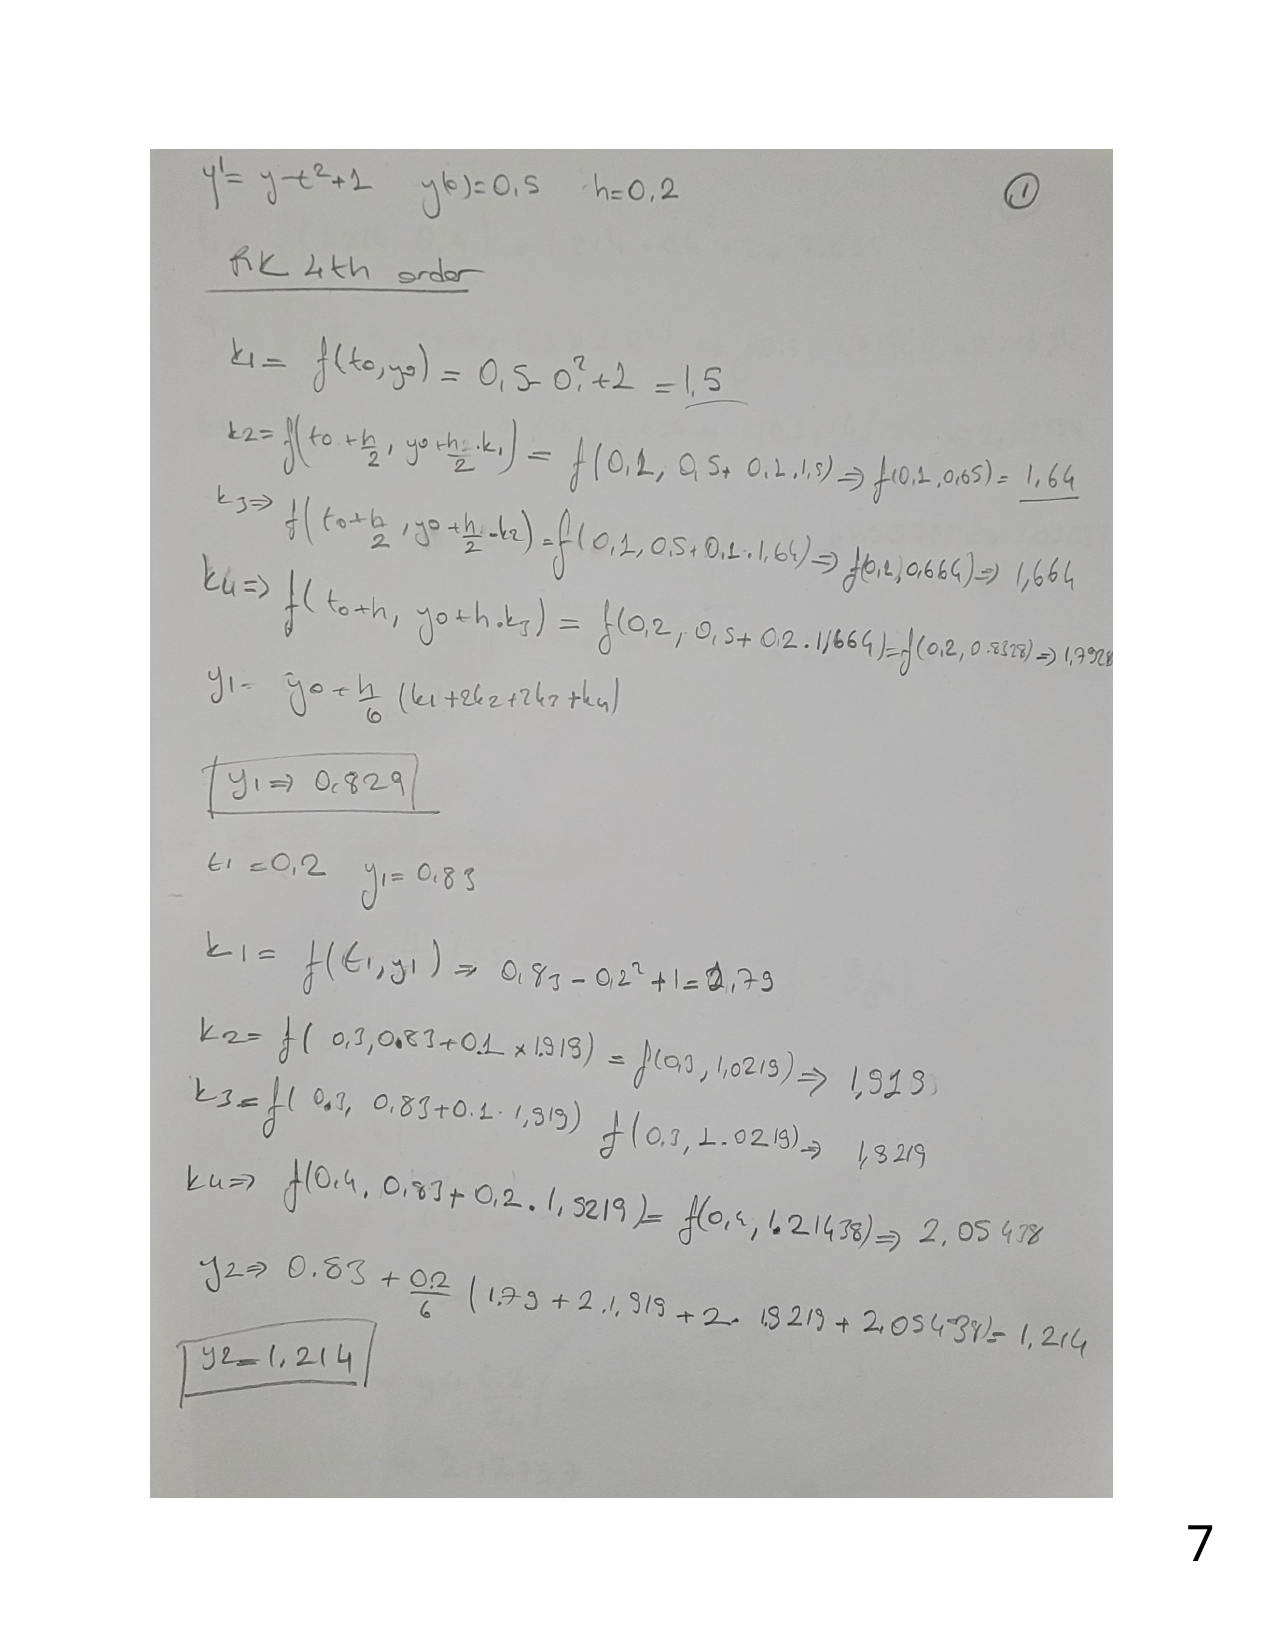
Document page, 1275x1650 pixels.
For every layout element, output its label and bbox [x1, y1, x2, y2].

picture [150, 149, 1113, 1498]
